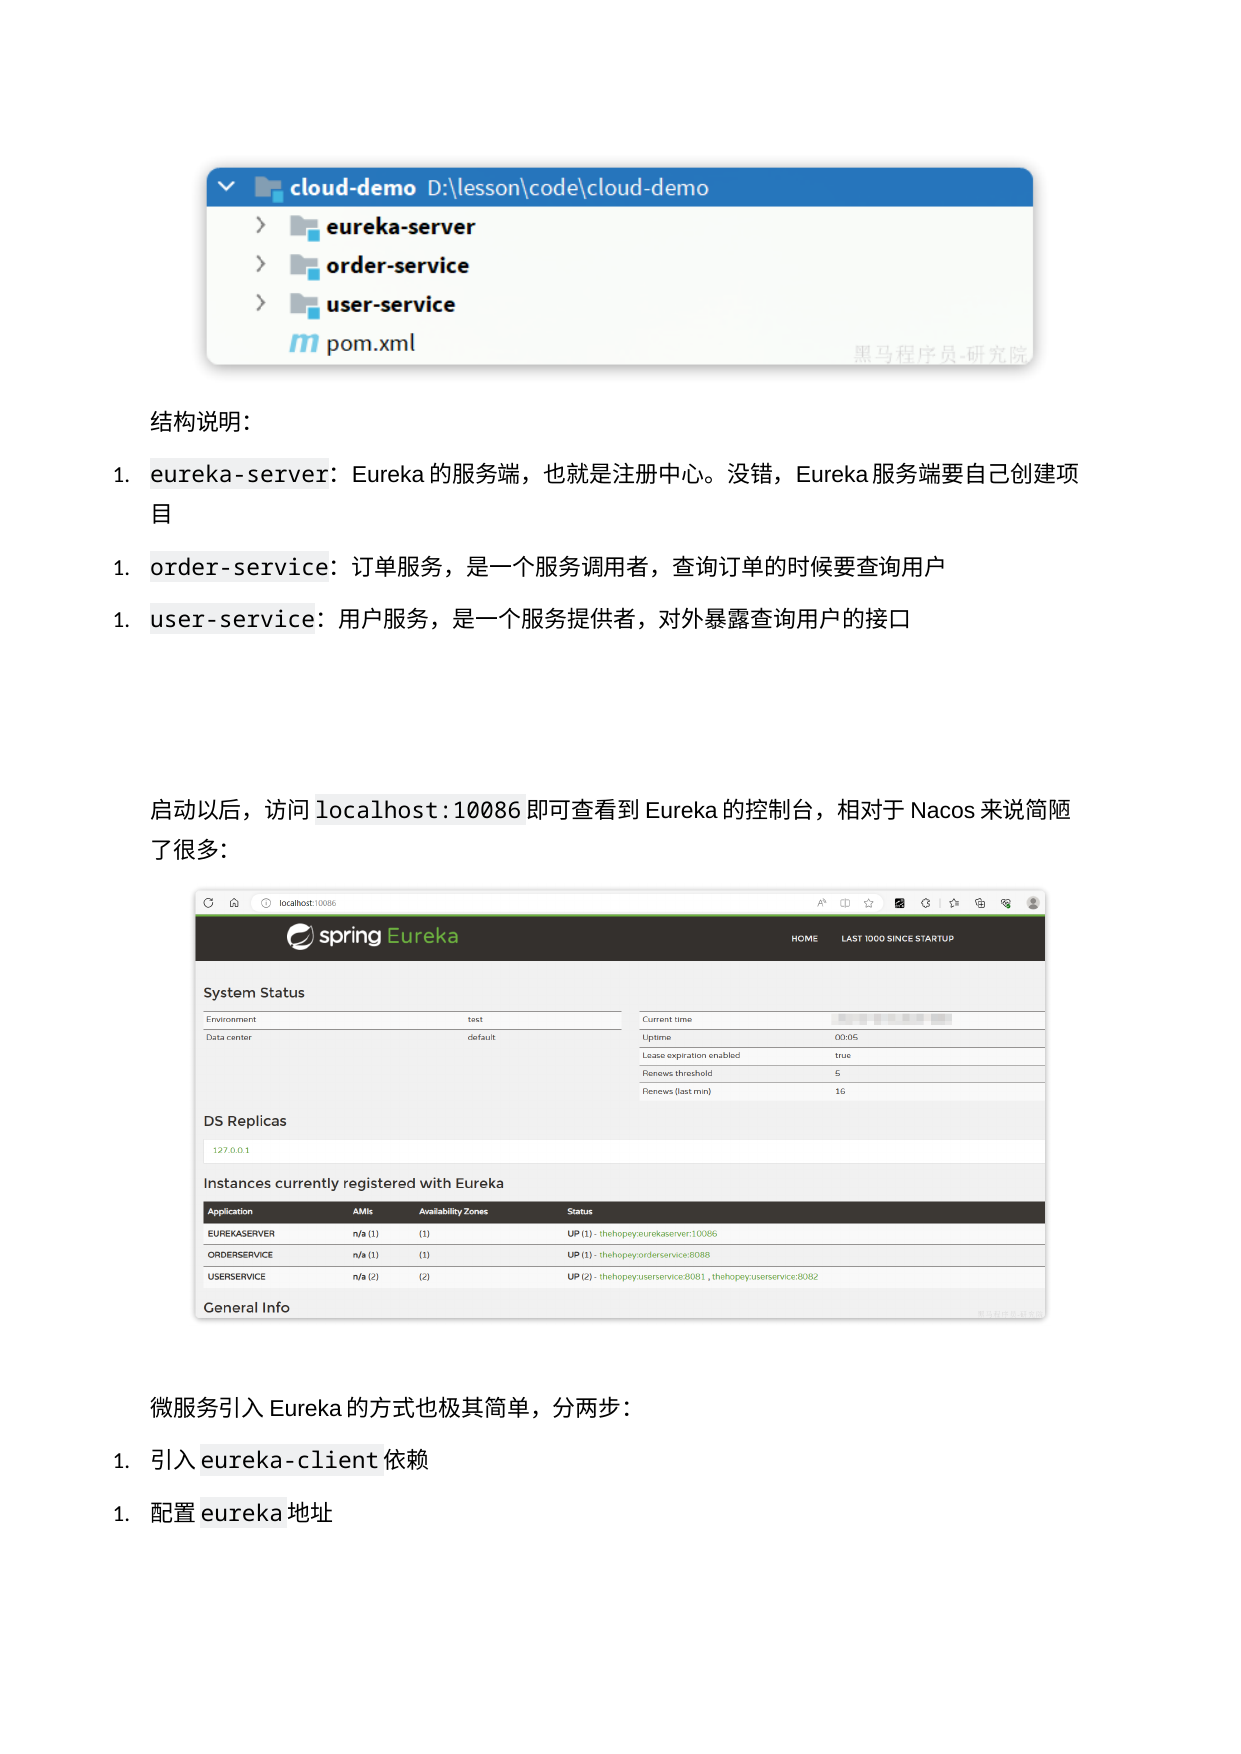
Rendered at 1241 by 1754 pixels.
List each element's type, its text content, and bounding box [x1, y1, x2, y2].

text 微服务引入Eureka的方式也极其简单，分两步： [150, 1390, 1090, 1423]
list 引入eureka-client依赖 [112, 1442, 1090, 1476]
list 配置eureka地址 [112, 1495, 1090, 1528]
text 启动以后，访问localhost:10086即可查看到Eureka的控制台，相对于Nacos来说简陋了很多： [150, 792, 1090, 865]
list eureka-server：Eureka的服务端，也就是注册中心。没错，Eureka服务端要自己创建项目 [112, 456, 1090, 529]
picture [188, 150, 1052, 386]
list user-service：用户服务，是一个服务提供者，对外暴露查询用户的接口 [112, 601, 1090, 634]
picture [188, 883, 1052, 1326]
list order-service：订单服务，是一个服务调用者，查询订单的时候要查询用户 [112, 548, 1090, 582]
text 结构说明： [150, 404, 1090, 437]
